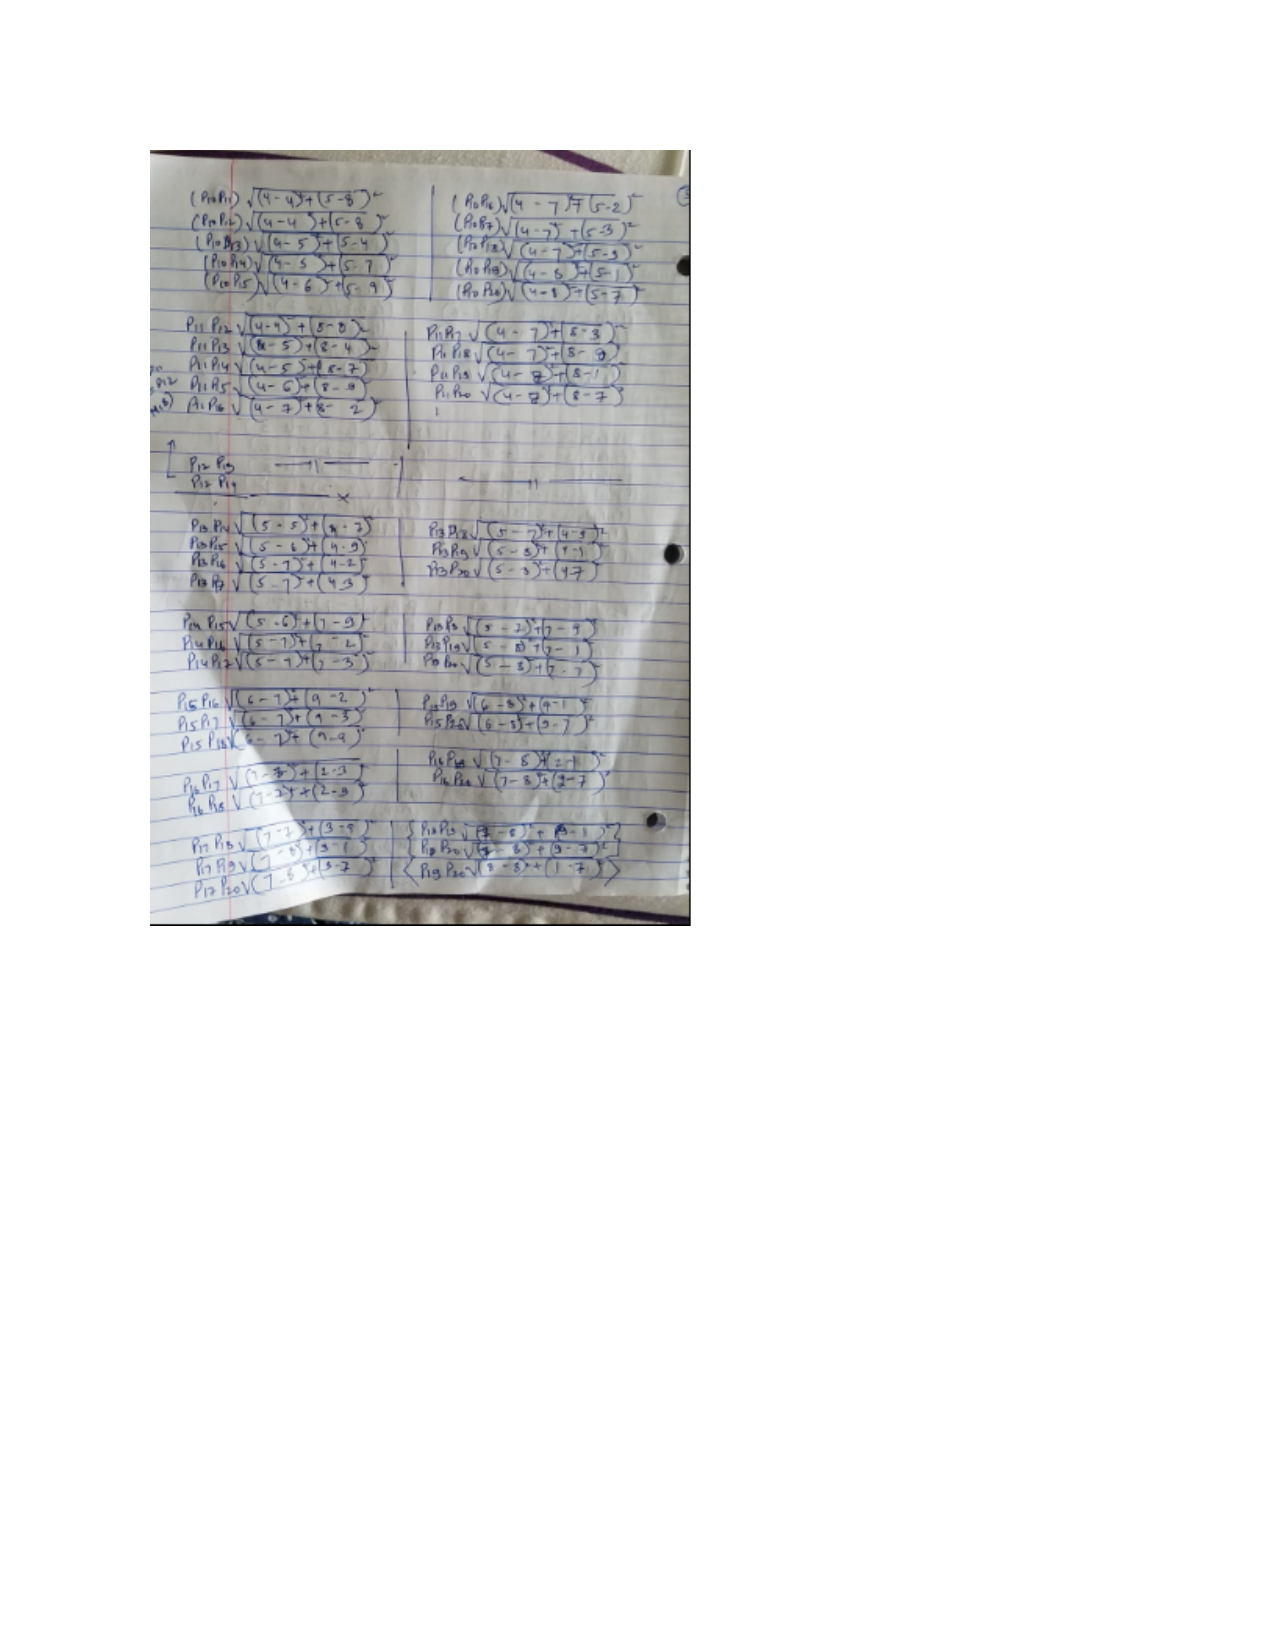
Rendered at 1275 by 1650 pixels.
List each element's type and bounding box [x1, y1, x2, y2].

picture [150, 150, 691, 926]
